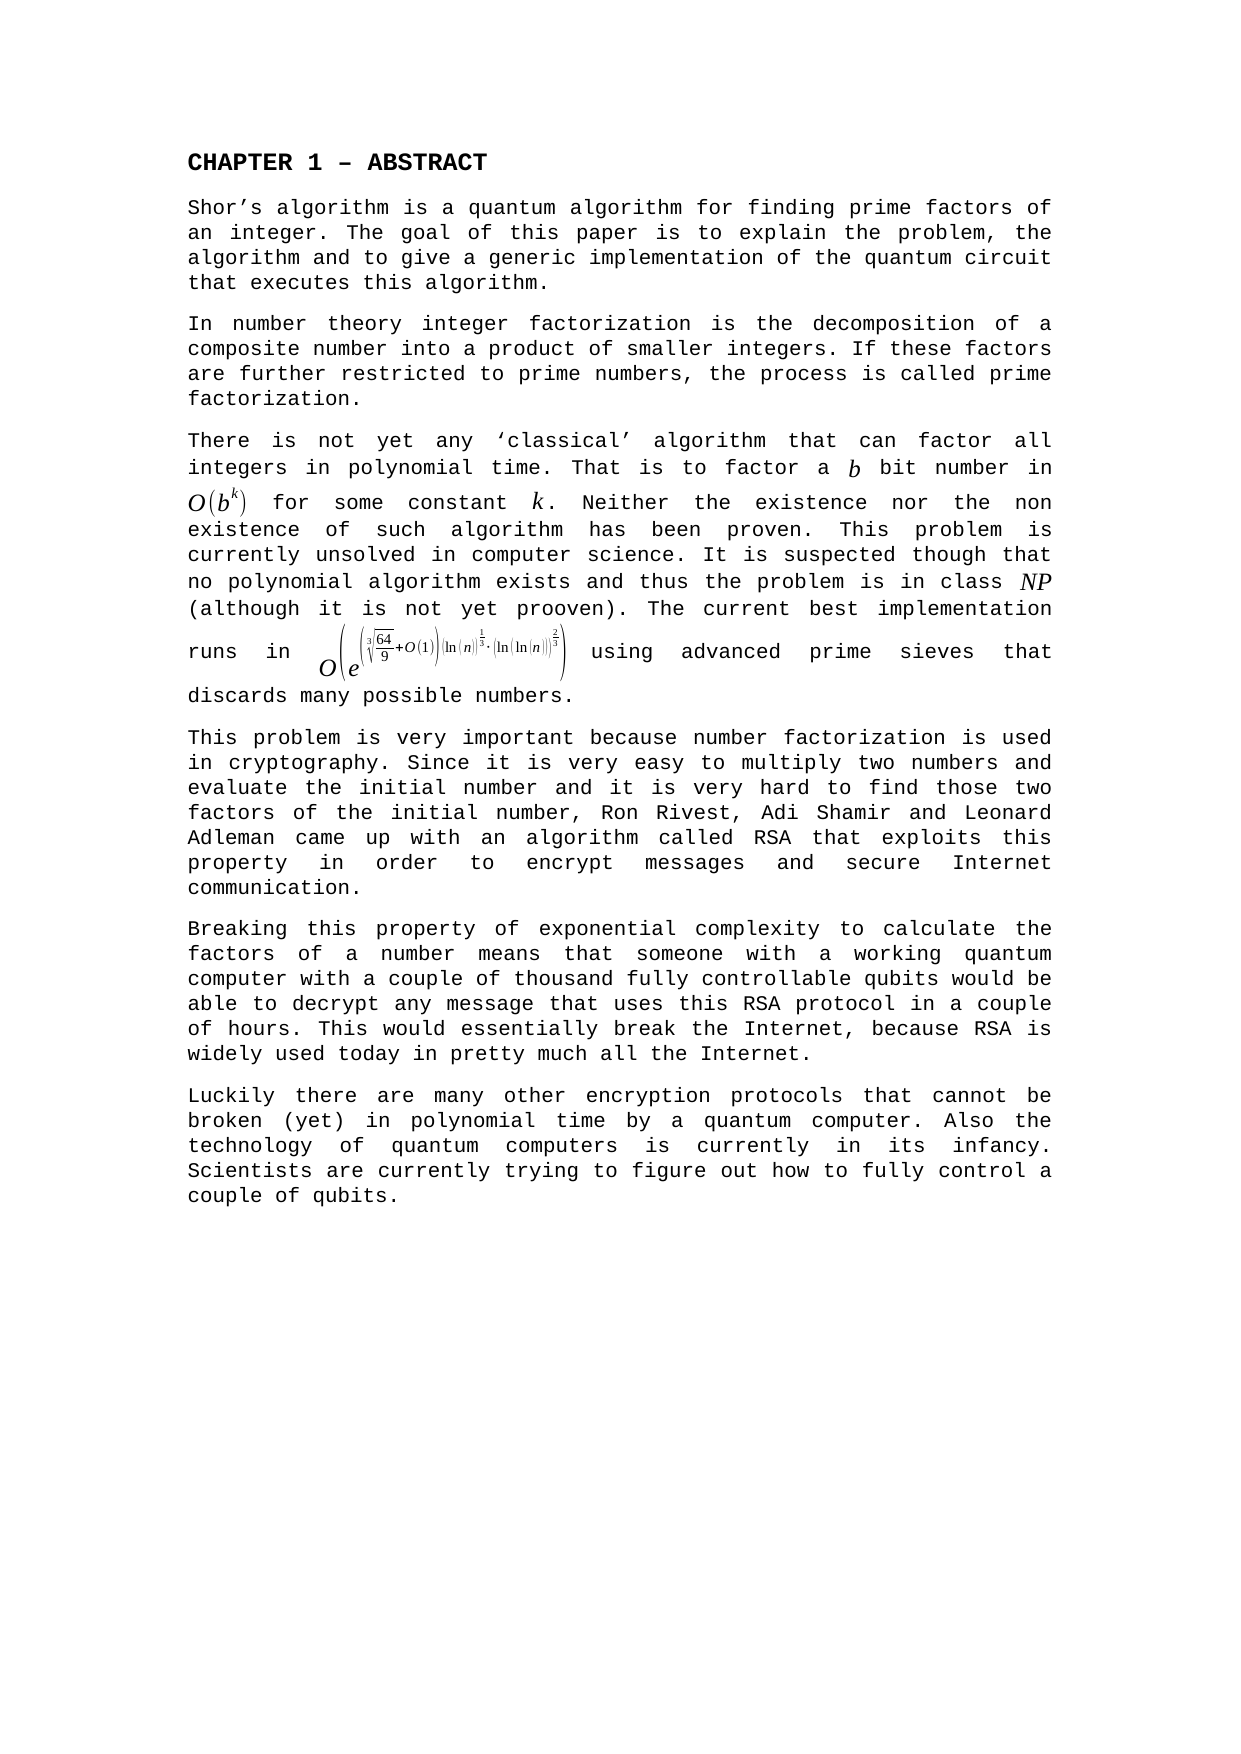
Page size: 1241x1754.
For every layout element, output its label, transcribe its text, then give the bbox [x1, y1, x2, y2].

text Breaking this property of exponential complexity to calculate the factors of a number means that someone with a working quantum computer with a couple of thousand fully controllable qubits would be able to decrypt any message that uses this RSA protocol in a couple of hours. This would essentially break the Internet, because RSA is widely used today in pretty much all the Internet. [187, 918, 1053, 1067]
text CHAPTER 1 – ABSTRACT [187, 150, 1053, 178]
text Luckily there are many other encryption protocols that cannot be broken (yet) in polynomial time by a quantum computer. Also the technology of quantum computers is currently in its infancy. Scientists are currently trying to figure out how to fully control a couple of qubits. [187, 1085, 1053, 1209]
text In number theory integer factorization is the decomposition of a composite number into a product of smaller integers. If these factors are further restricted to prime numbers, the process is called prime factorization. [187, 313, 1053, 412]
text Shor’s algorithm is a quantum algorithm for finding prime factors of an integer. The goal of this paper is to explain the problem, the algorithm and to give a generic implementation of the quantum circuit that executes this algorithm. [187, 197, 1053, 295]
text There is not yet any ‘classical’ algorithm that can factor all integers in polynomial time. That is to factor a bit number in for some constant . Neither the existence nor the non existence of such algorithm has been proven. This problem is currently unsolved in computer science. It is suspected though that no polynomial algorithm exists and thus the problem is in class (although it is not yet prooven). The current best implementation runs in using advanced prime sieves that discards many possible numbers. [187, 430, 1053, 709]
text This problem is very important because number factorization is used in cryptography. Since it is very easy to multiply two numbers and evaluate the initial number and it is very hard to find those two factors of the initial number, Ron Rivest, Adi Shamir and Leonard Adleman came up with an algorithm called RSA that exploits this property in order to encrypt messages and secure Internet communication. [187, 727, 1053, 900]
